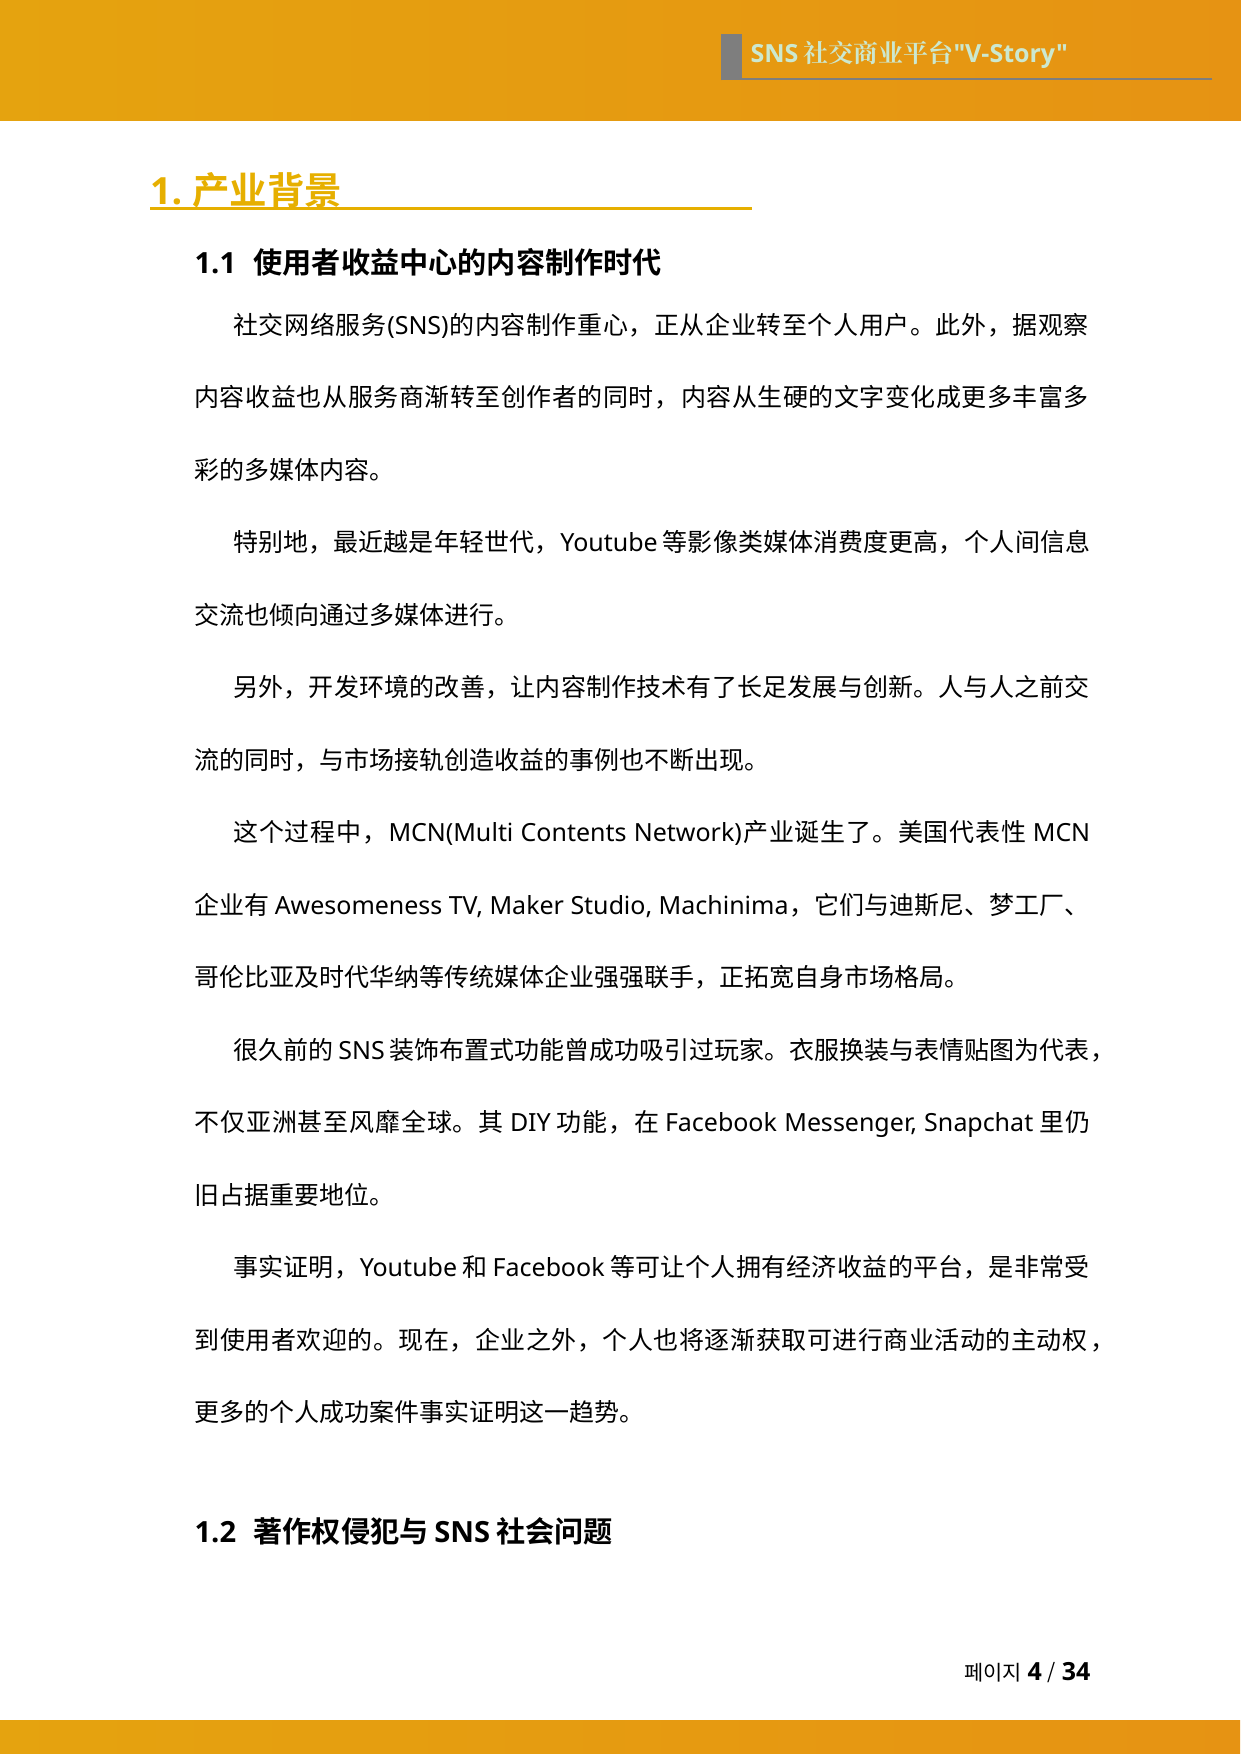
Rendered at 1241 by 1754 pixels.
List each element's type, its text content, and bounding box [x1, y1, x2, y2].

list 著作权侵犯与SNS社会问题 [194, 1508, 1090, 1551]
list 很久前的SNS装饰布置式功能曾成功吸引过玩家。衣服换装与表情贴图为代表，不仅亚洲甚至风靡全球。其DIY功能，在Facebook Messenger, Snapchat里仍旧占据重要地位。 [194, 1030, 1090, 1212]
list 特别地，最近越是年轻世代，Youtube等影像类媒体消费度更高，个人间信息交流也倾向通过多媒体进行。 [194, 523, 1090, 632]
text 1. 产业背景 [150, 161, 1090, 215]
list 事实证明，Youtube和Facebook等可让个人拥有经济收益的平台，是非常受到使用者欢迎的。现在，企业之外，个人也将逐渐获取可进行商业活动的主动权，更多的个人成功案件事实证明这一趋势。 [194, 1248, 1090, 1429]
list 这个过程中，MCN(Multi Contents Network)产业诞生了。美国代表性MCN企业有Awesomeness TV, Maker Studio, Machinima，它们与迪斯尼、梦工厂、哥伦比亚及时代华纳等传统媒体企业强强联手，正拓宽自身市场格局。 [194, 813, 1090, 994]
list 社交网络服务(SNS)的内容制作重心，正从企业转至个人用户。此外，据观察内容收益也从服务商渐转至创作者的同时，内容从生硬的文字变化成更多丰富多彩的多媒体内容。 [194, 305, 1090, 487]
list 另外，开发环境的改善，让内容制作技术有了长足发展与创新。人与人之前交流的同时，与市场接轨创造收益的事例也不断出现。 [194, 668, 1090, 777]
list 使用者收益中心的内容制作时代 [194, 240, 1090, 282]
